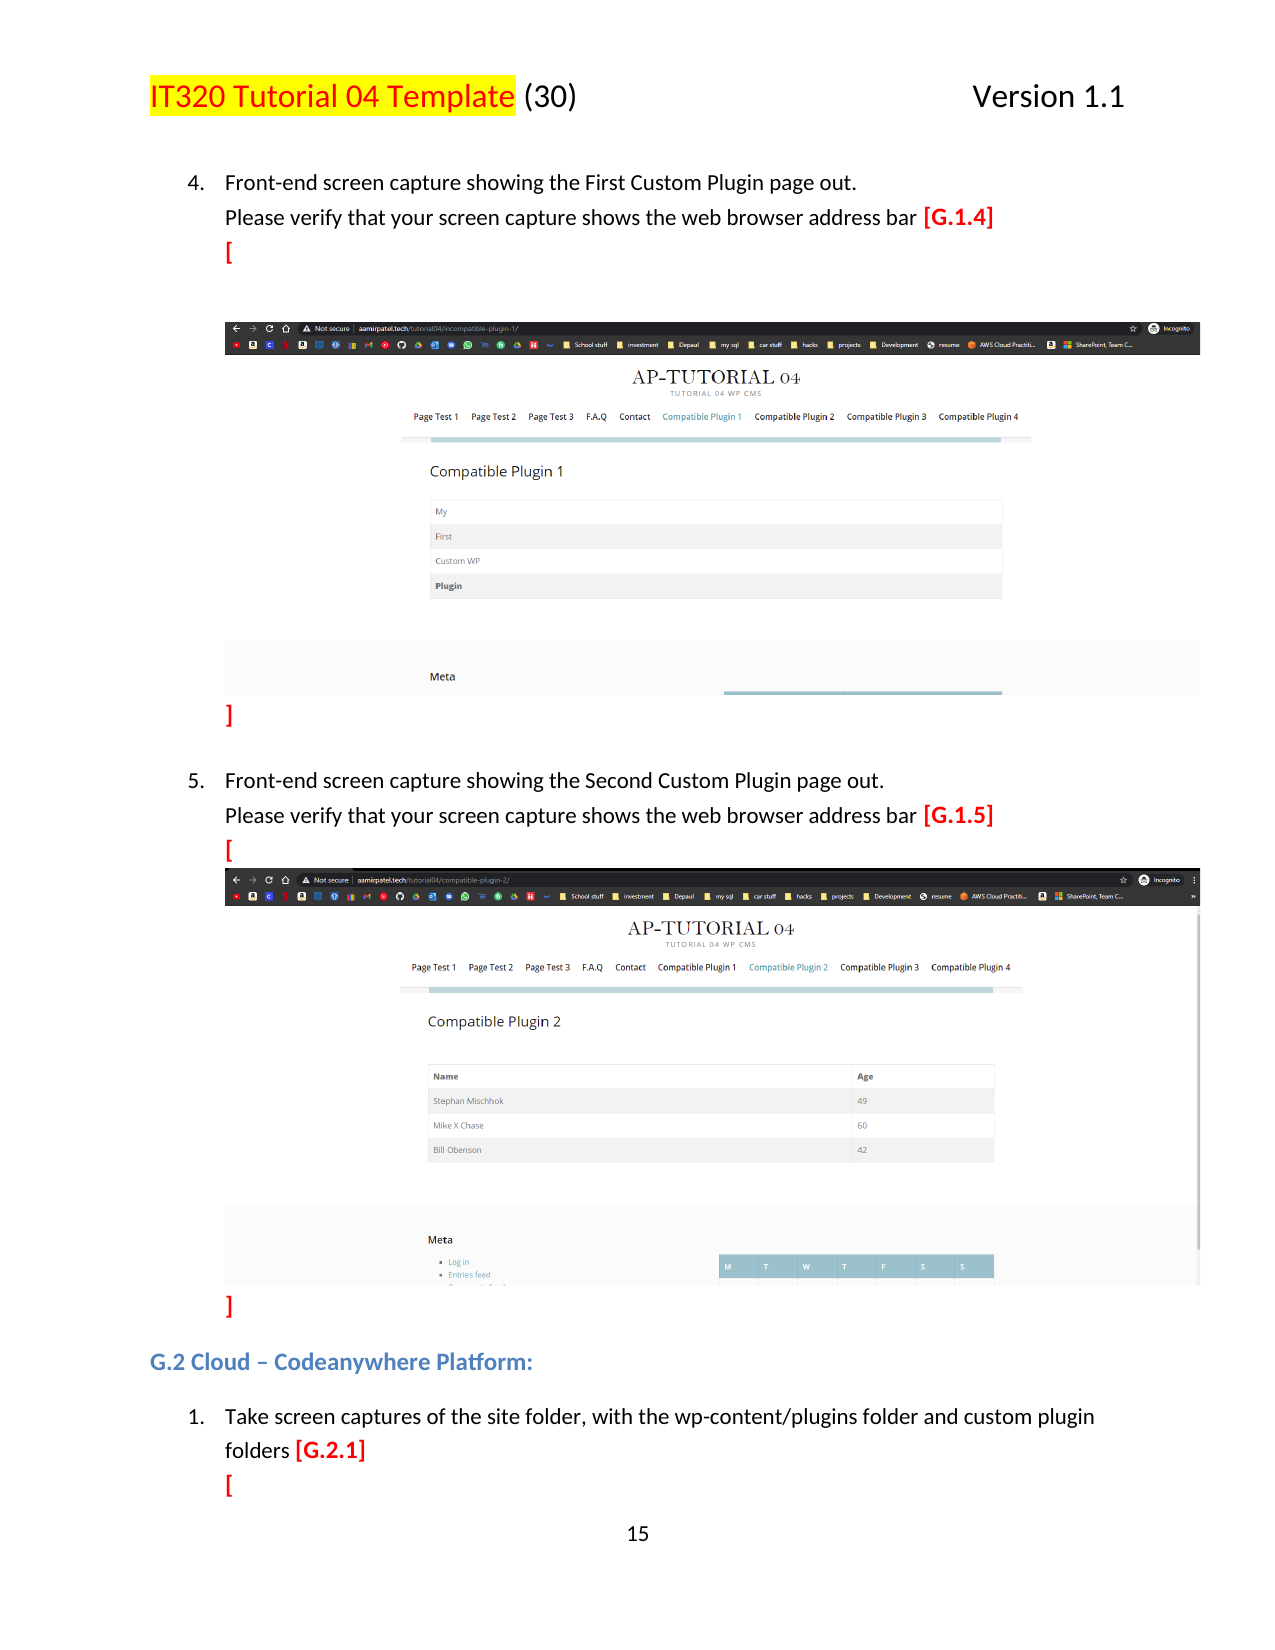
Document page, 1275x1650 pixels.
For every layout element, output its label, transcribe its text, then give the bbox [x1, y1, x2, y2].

picture [225, 322, 1200, 695]
list ] [225, 1290, 1125, 1321]
list Take screen captures of the site folder, with the wp-content/plugins folder and custom plugin folders [G.2.1] [ ] [187, 1402, 1125, 1500]
text G.2 Cloud – Codeanywhere Platform: [150, 1346, 1125, 1377]
picture [225, 868, 1200, 1286]
